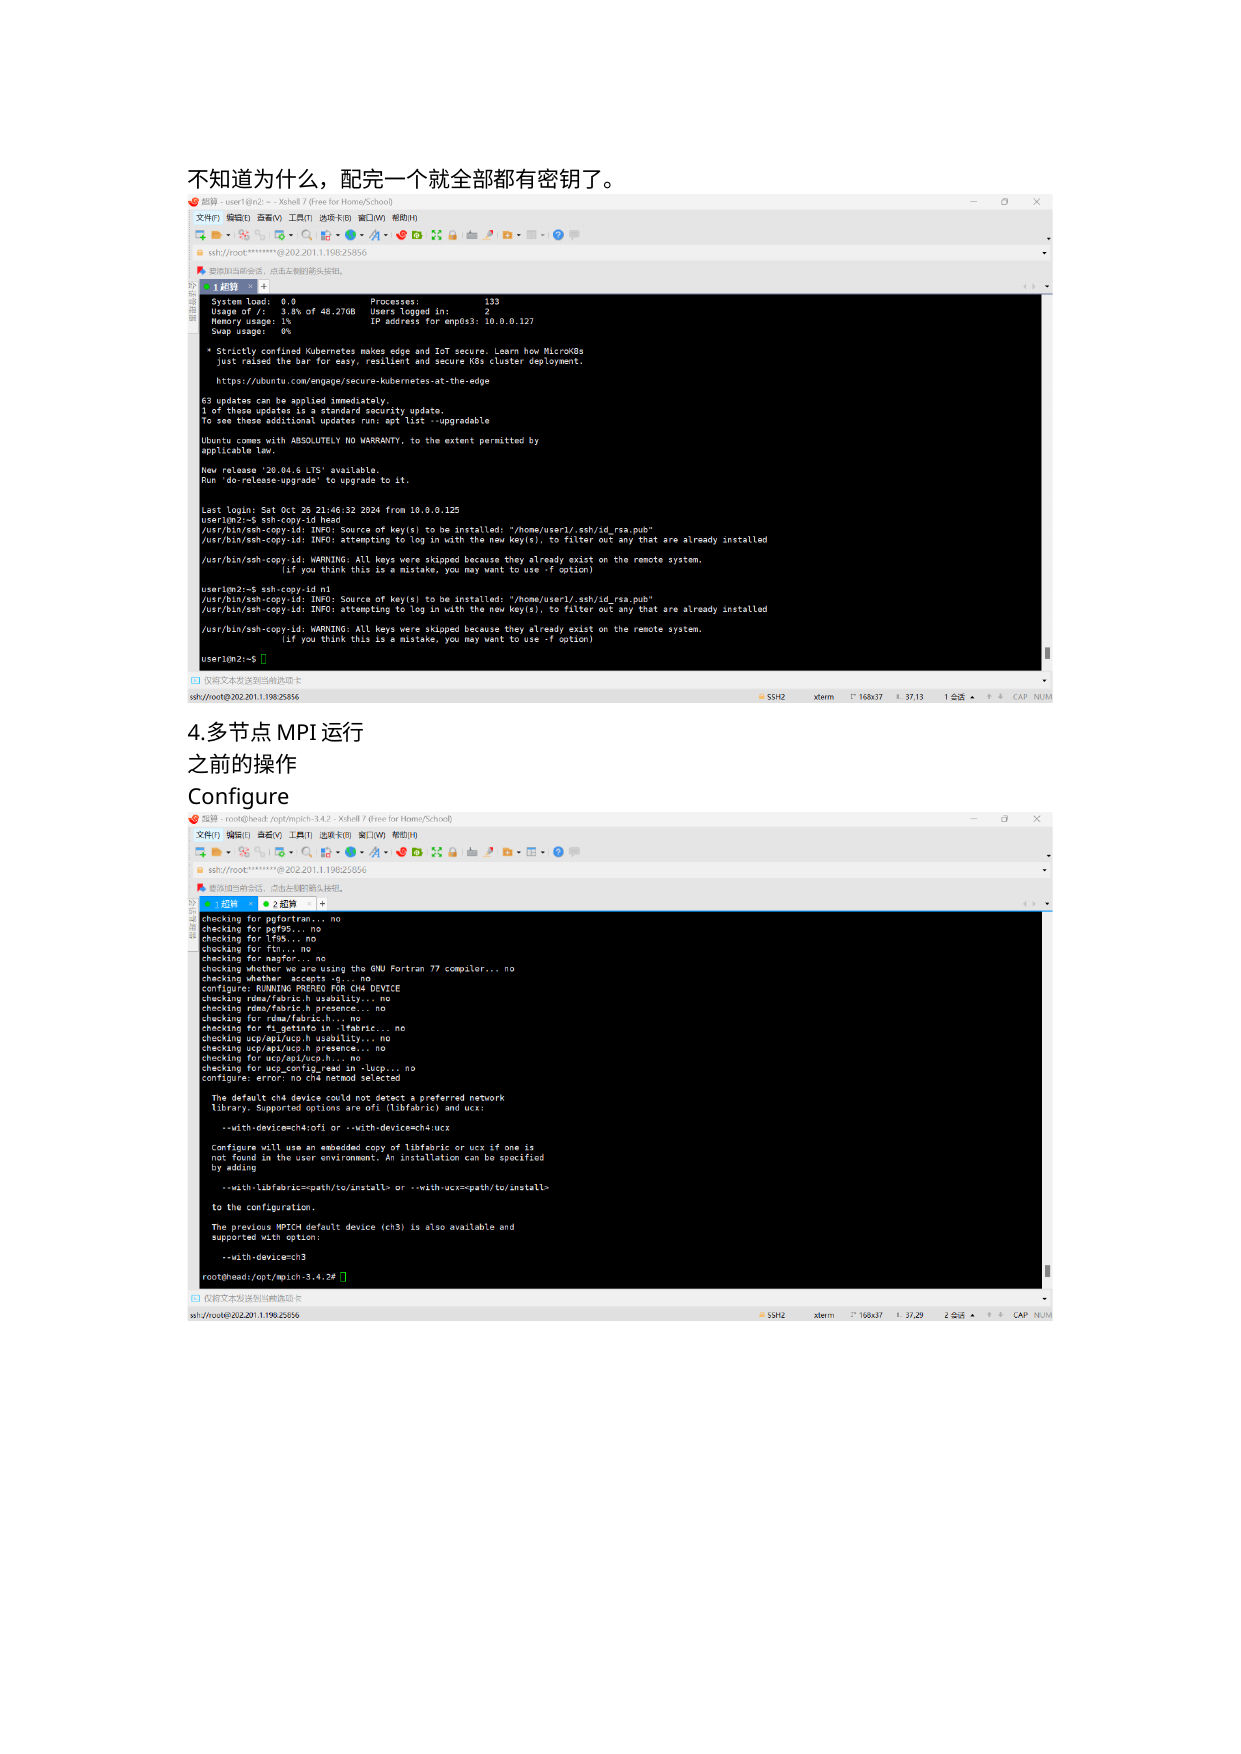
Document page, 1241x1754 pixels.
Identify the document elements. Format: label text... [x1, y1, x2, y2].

picture [187, 812, 1053, 1321]
picture [187, 194, 1053, 703]
text 之前的操作 [187, 747, 1053, 779]
text 4.多节点MPI运行 [187, 714, 1053, 747]
text Configure [187, 779, 1053, 812]
text 不知道为什么，配完一个就全部都有密钥了。 [187, 162, 1053, 194]
